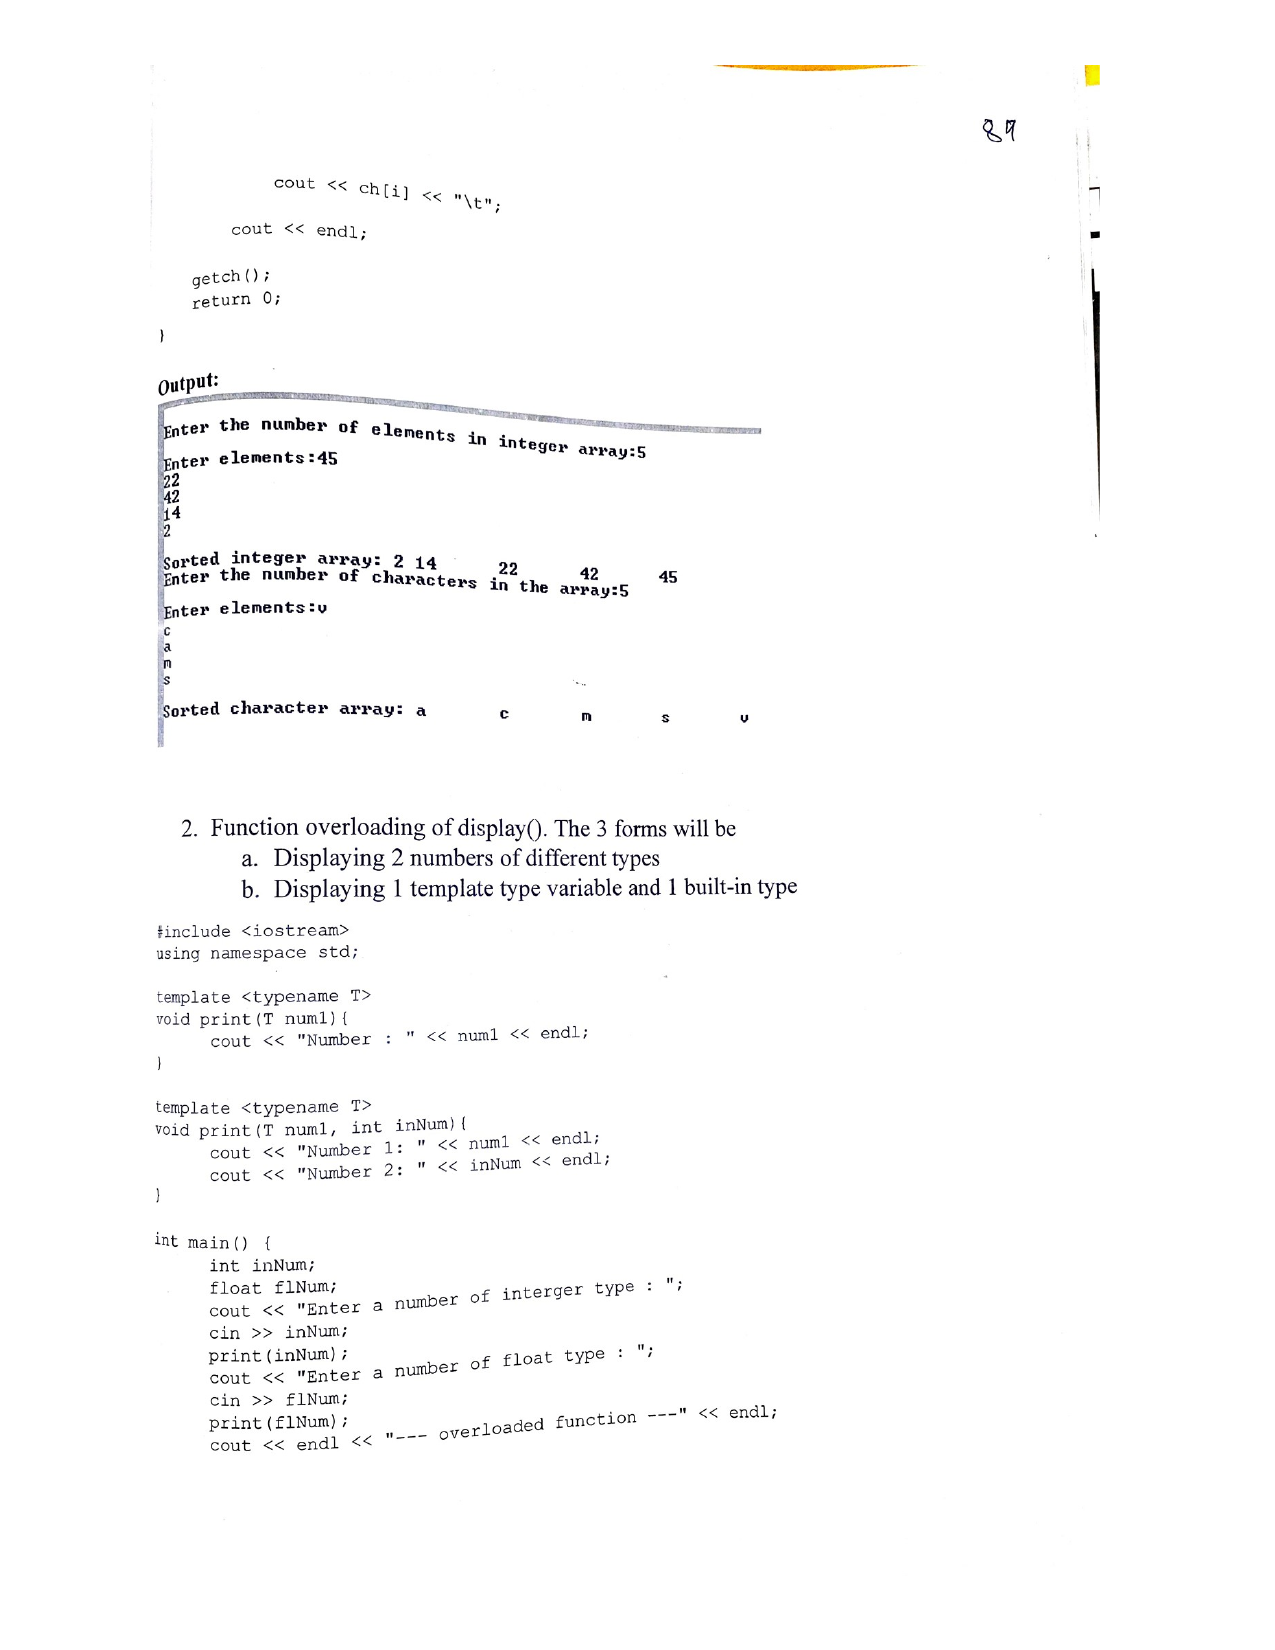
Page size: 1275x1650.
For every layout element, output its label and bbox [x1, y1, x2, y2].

picture [150, 65, 1100, 1576]
